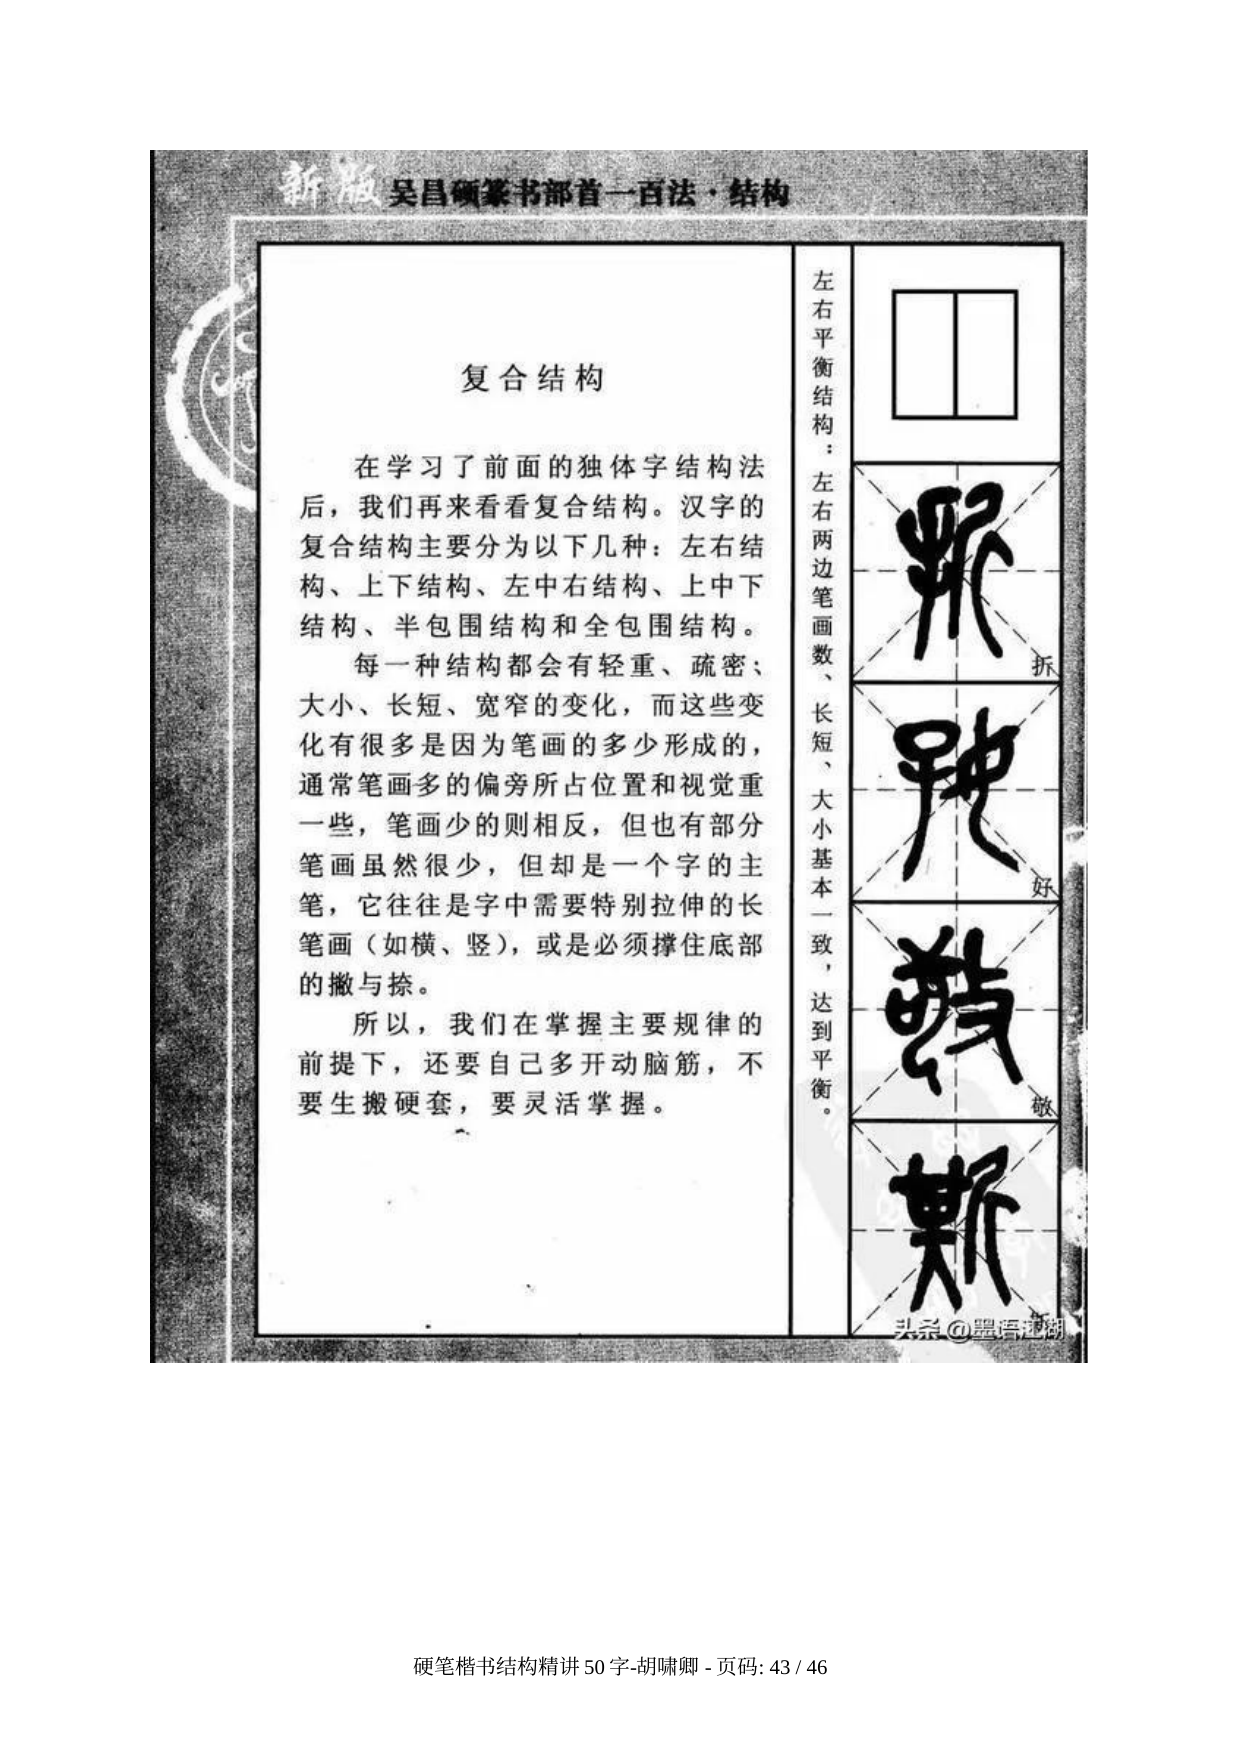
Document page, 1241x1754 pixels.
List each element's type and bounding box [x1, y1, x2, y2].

picture [150, 150, 1088, 1363]
